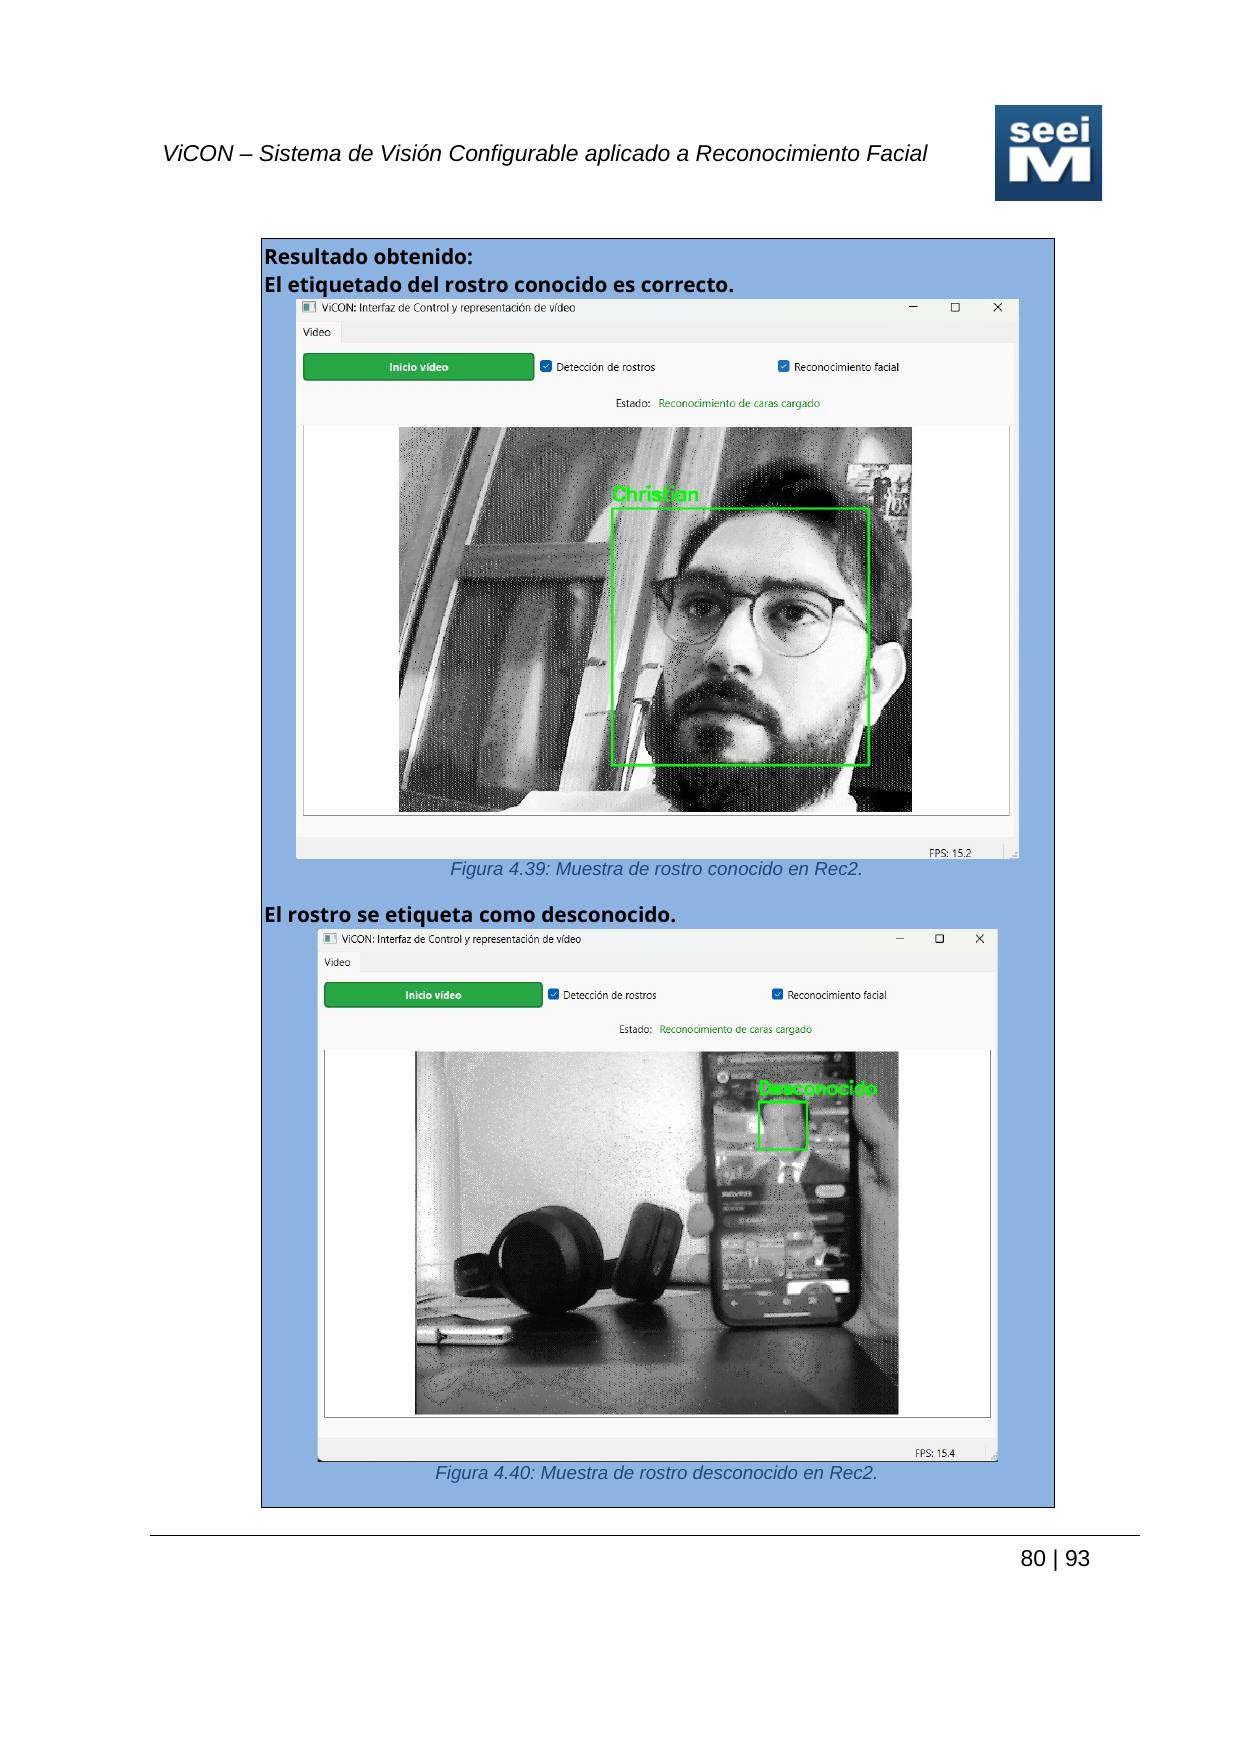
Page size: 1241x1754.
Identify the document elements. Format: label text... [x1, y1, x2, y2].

picture [995, 105, 1103, 201]
table_cell Resultado obtenido: El etiquetado del rostro conocido es correcto. Figura 4.17: Muestra de rostro conocido en Rec2. El rostro se etiqueta como desconocido. Figura 4.18: Muestra de rostro desconocido en Rec2. [262, 239, 1054, 1507]
picture [317, 929, 998, 1462]
picture [296, 299, 1020, 859]
